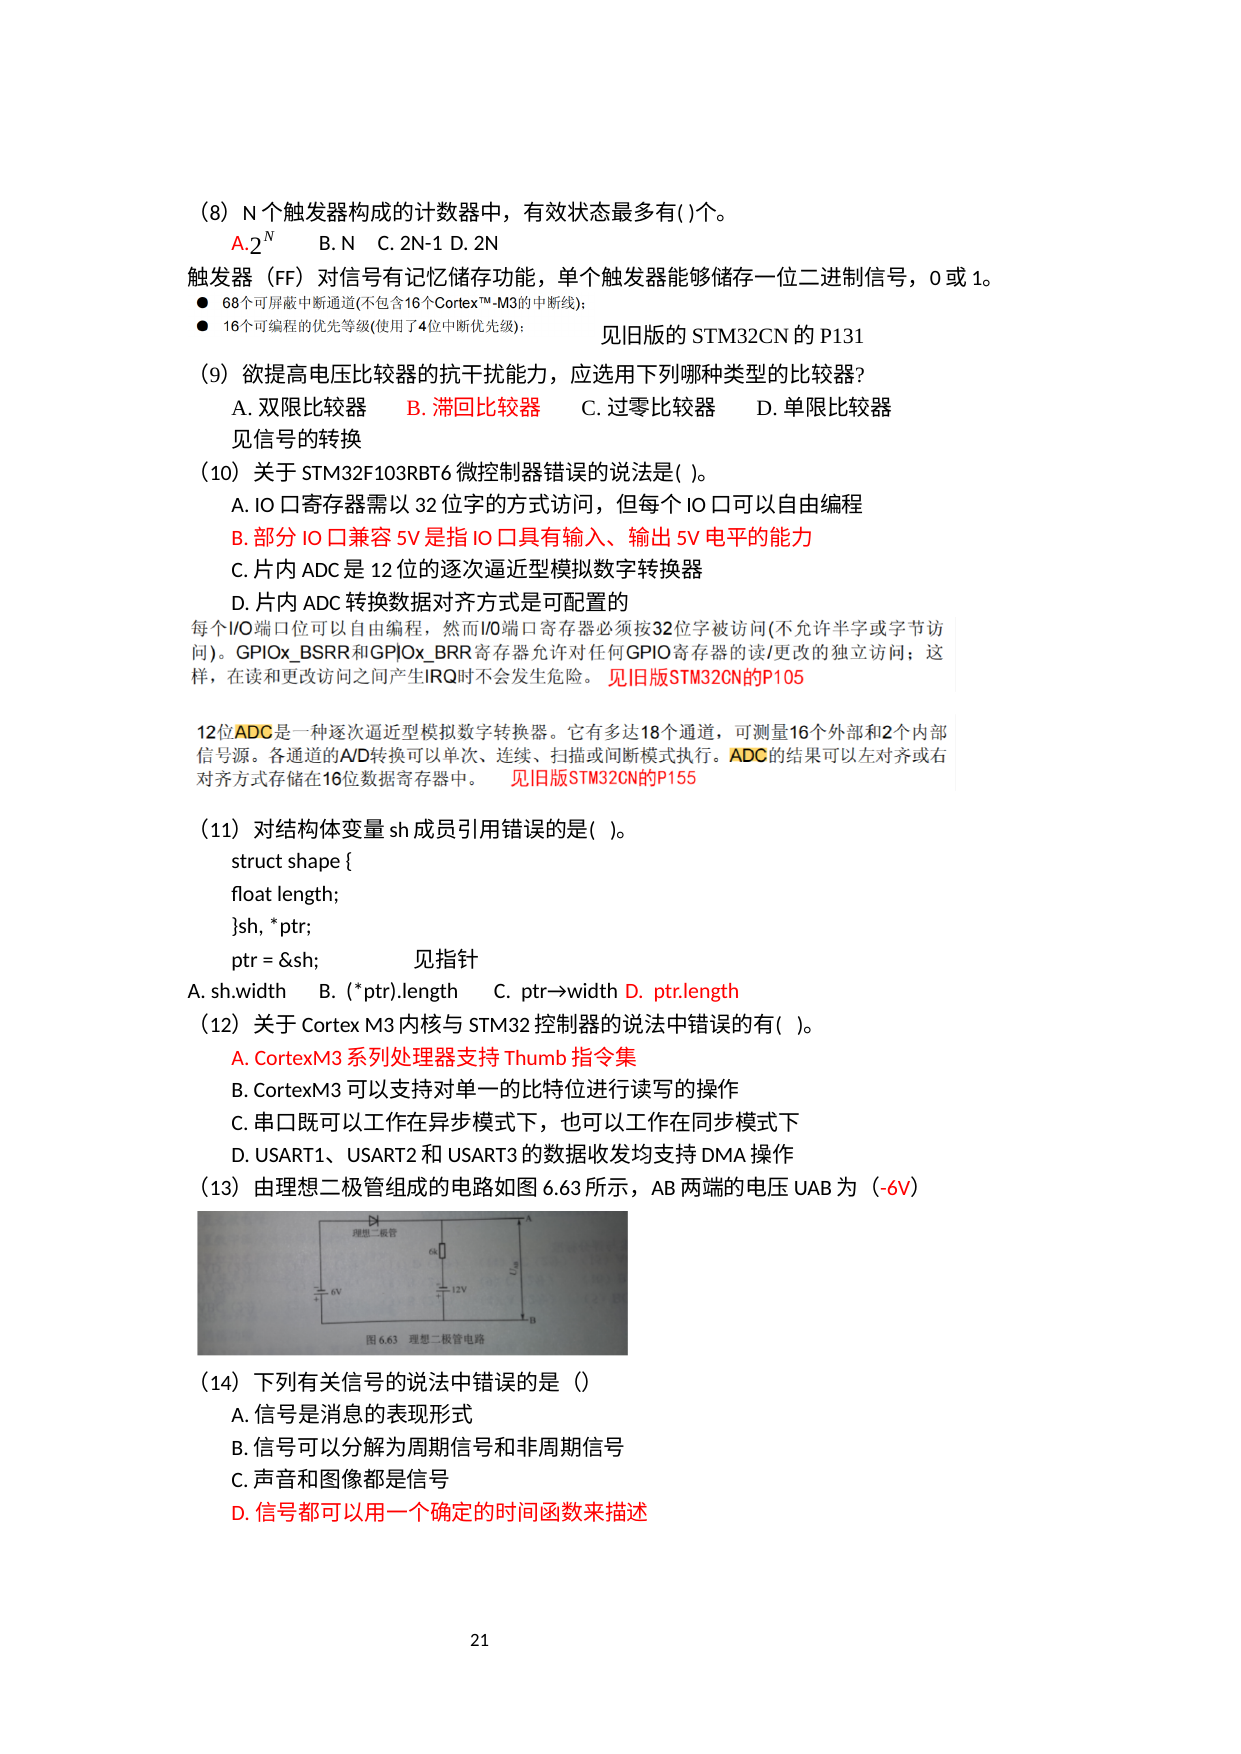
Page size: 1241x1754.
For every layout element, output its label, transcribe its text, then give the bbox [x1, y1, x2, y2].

picture [187, 292, 595, 337]
text ptr = &sh; 见指针 [187, 942, 1053, 974]
text （12）关于Cortex M3内核与STM32控制器的说法中错误的有( )。 [187, 1007, 1053, 1039]
text float length; [187, 877, 1053, 909]
text C. 片内ADC是12位的逐次逼近型模拟数字转换器 [187, 552, 1053, 584]
text A. B. N C. 2N-1 D. 2N [187, 227, 1053, 259]
text （9）欲提高电压比较器的抗干扰能力，应选用下列哪种类型的比较器? [187, 357, 1053, 389]
text A. sh.width B. (*ptr).length C. ptr→width D. ptr.length [187, 974, 1053, 1007]
picture [187, 1211, 659, 1356]
text C. 声音和图像都是信号 [187, 1462, 1053, 1494]
text （13）由理想二极管组成的电路如图6.63所示，AB两端的电压UAB为（-6V） [187, 1169, 1053, 1202]
text （11）对结构体变量sh成员引用错误的是( )。 [187, 812, 1053, 844]
text A. 信号是消息的表现形式 [187, 1397, 1053, 1429]
picture [187, 714, 956, 791]
text D. 片内ADC转换数据对齐方式是可配置的 [187, 584, 1053, 617]
text （10）关于STM32F103RBT6微控制器错误的说法是( )。 [187, 454, 1053, 487]
text B. 信号可以分解为周期信号和非周期信号 [187, 1429, 1053, 1462]
text struct shape { [187, 844, 1053, 877]
text D. USART1、USART2和USART3的数据收发均支持DMA操作 [187, 1137, 1053, 1169]
text A. CortexM3系列处理器支持Thumb指令集 [187, 1039, 1053, 1072]
text C. 串口既可以工作在异步模式下，也可以工作在同步模式下 [187, 1104, 1053, 1137]
text （14）下列有关信号的说法中错误的是（） [187, 1364, 1053, 1397]
text A. IO口寄存器需以32位字的方式访问，但每个IO口可以自由编程 [187, 487, 1053, 519]
text D. 信号都可以用一个确定的时间函数来描述 [187, 1494, 1053, 1527]
picture [187, 617, 956, 692]
text 见信号的转换 [187, 422, 1053, 454]
text A. 双限比较器 B. 滞回比较器 C. 过零比较器 D. 单限比较器 [187, 389, 1053, 422]
text （8）N个触发器构成的计数器中，有效状态最多有( )个。 [187, 194, 1053, 227]
text B. CortexM3可以支持对单一的比特位进行读写的操作 [187, 1072, 1053, 1104]
text B. 部分IO口兼容5V是指IO口具有输入、输出5V电平的能力 [187, 519, 1053, 552]
text }sh, *ptr; [187, 909, 1053, 942]
text 触发器（FF）对信号有记忆储存功能，单个触发器能够储存一位二进制信号，0或1。 [187, 259, 1053, 292]
